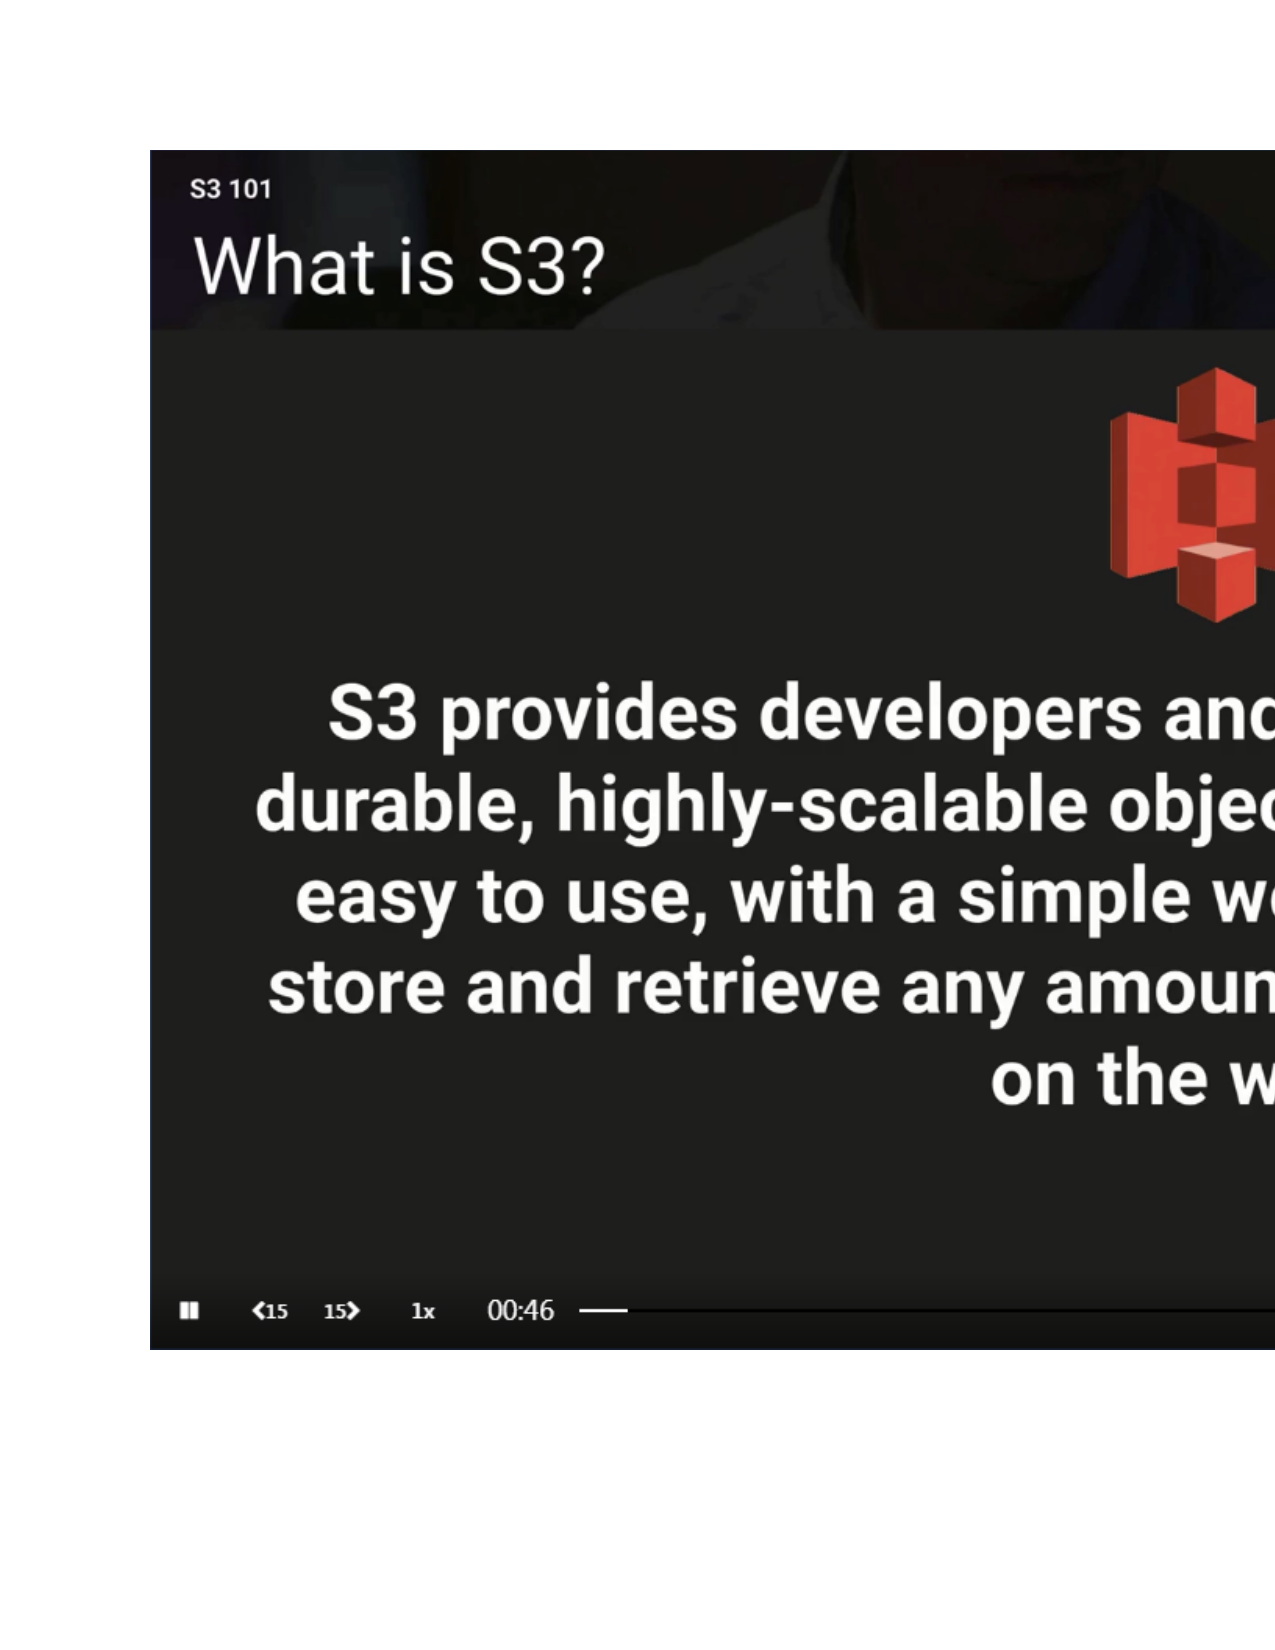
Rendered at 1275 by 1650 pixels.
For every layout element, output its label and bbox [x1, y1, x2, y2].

picture [150, 150, 1275, 1350]
